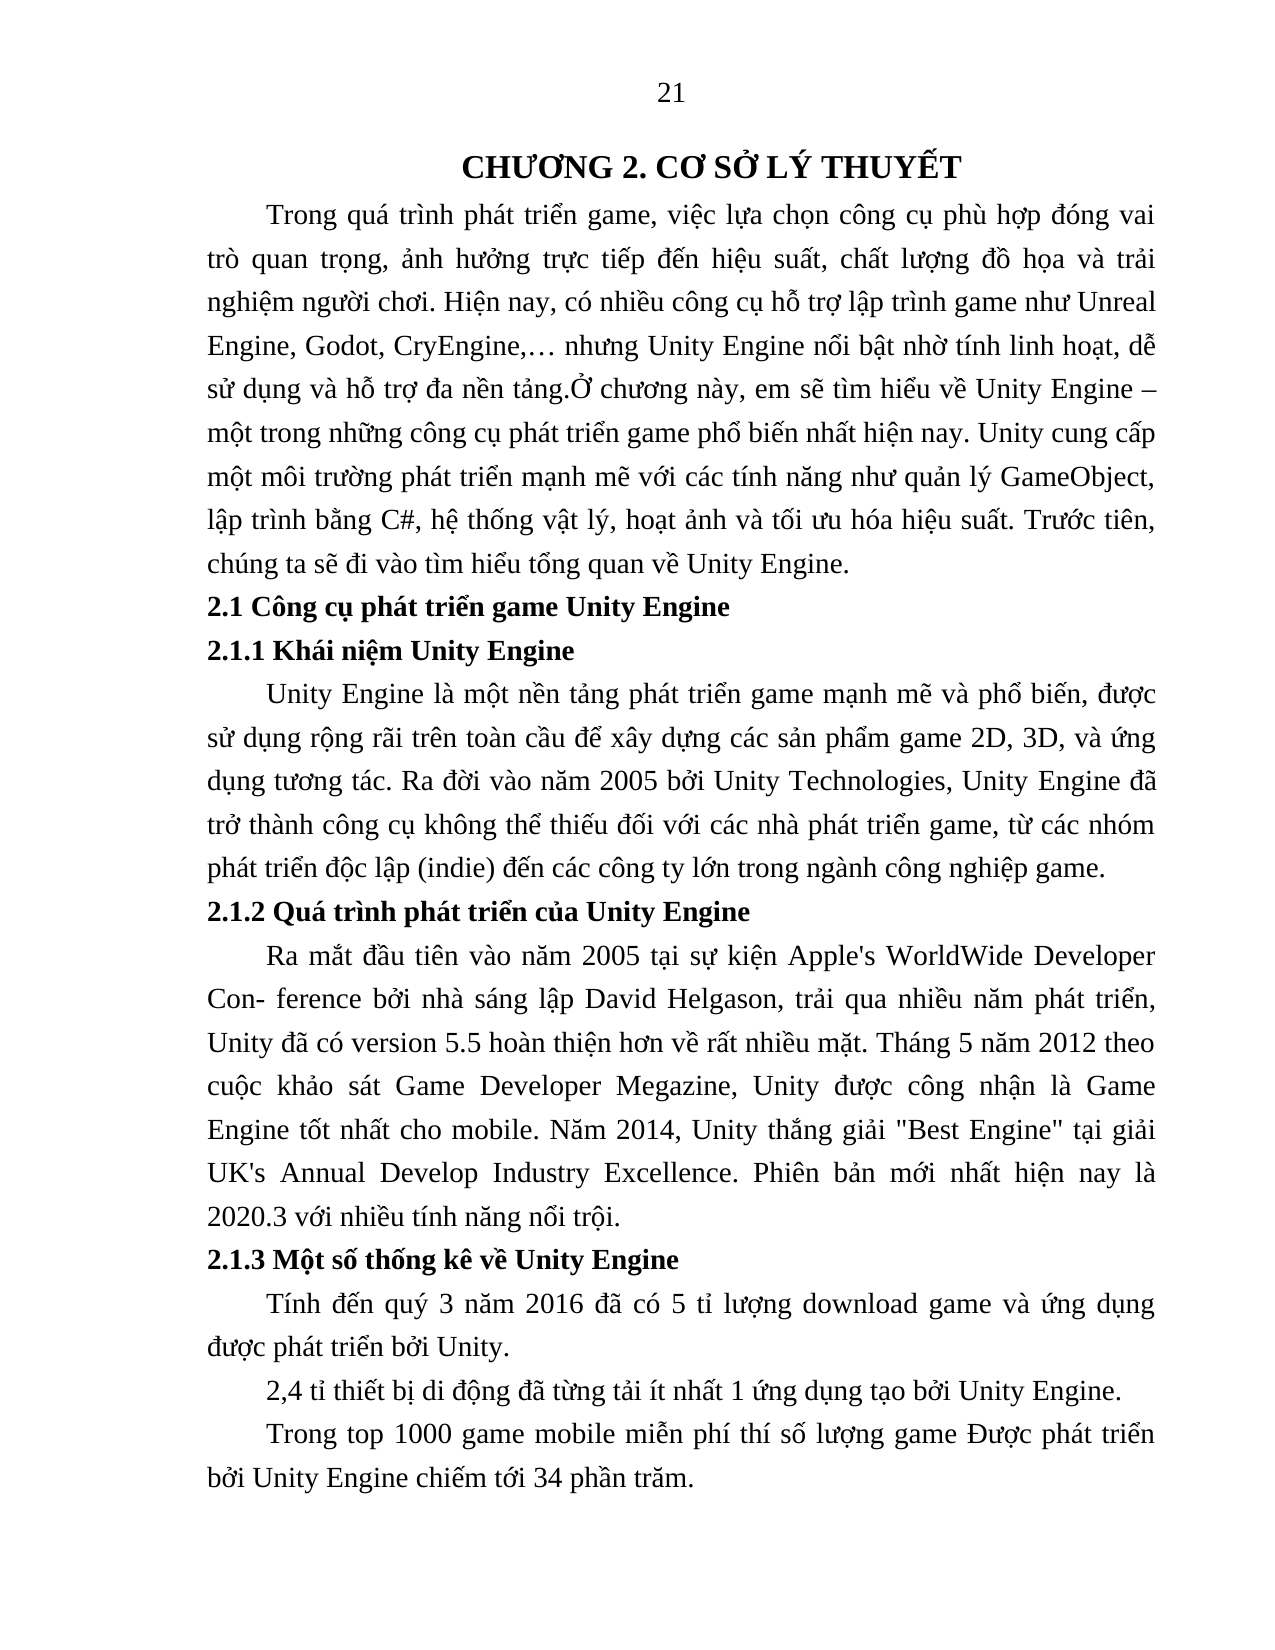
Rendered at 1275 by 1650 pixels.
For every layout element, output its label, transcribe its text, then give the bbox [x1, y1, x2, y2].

text 2,4 tỉ thiết bị di động đã từng tải ít nhất 1 ứng dụng tạo bởi Unity Engine. [207, 1373, 1157, 1407]
subtitle 2.1 Công cụ phát triển game Unity Engine [207, 589, 1157, 623]
subtitle 2.1.3 Một số thống kê về Unity Engine [207, 1242, 1157, 1276]
text Tính đến quý 3 năm 2016 đã có 5 tỉ lượng download game và ứng dụng được phát triển bởi Unity. [207, 1286, 1157, 1363]
text Trong quá trình phát triển game, việc lựa chọn công cụ phù hợp đóng vai trò quan trọng, ảnh hưởng trực tiếp đến hiệu suất, chất lượng đồ họa và trải nghiệm người chơi. Hiện nay, có nhiều công cụ hỗ trợ lập trình game như Unreal Engine, Godot, CryEngine,… nhưng Unity Engine nổi bật nhờ tính linh hoạt, dễ sử dụng và hỗ trợ đa nền tảng.Ở chương này, em sẽ tìm hiểu về Unity Engine – một trong những công cụ phát triển game phổ biến nhất hiện nay. Unity cung cấp một môi trường phát triển mạnh mẽ với các tính năng như quản lý GameObject, lập trình bằng C#, hệ thống vật lý, hoạt ảnh và tối ưu hóa hiệu suất. Trước tiên, chúng ta sẽ đi vào tìm hiểu tổng quan về Unity Engine. [207, 197, 1157, 579]
text Unity Engine là một nền tảng phát triển game mạnh mẽ và phổ biến, được sử dụng rộng rãi trên toàn cầu để xây dựng các sản phẩm game 2D, 3D, và ứng dụng tương tác. Ra đời vào năm 2005 bởi Unity Technologies, Unity Engine đã trở thành công cụ không thể thiếu đối với các nhà phát triển game, từ các nhóm phát triển độc lập (indie) đến các công ty lớn trong ngành công nghiệp game. [207, 676, 1157, 884]
text Trong top 1000 game mobile miễn phí thí số lượng game Được phát triển bởi Unity Engine chiếm tới 34 phần trăm. [207, 1417, 1157, 1494]
text Ra mắt đầu tiên vào năm 2005 tại sự kiện Apple's WorldWide Developer Con- ference bởi nhà sáng lập David Helgason, trải qua nhiều năm phát triển, Unity đã có version 5.5 hoàn thiện hơn về rất nhiều mặt. Tháng 5 năm 2012 theo cuộc khảo sát Game Developer Megazine, Unity được công nhận là Game Engine tốt nhất cho mobile. Năm 2014, Unity thắng giải "Best Engine" tại giải UK's Annual Develop Industry Excellence. Phiên bản mới nhất hiện nay là 2020.3 với nhiều tính năng nổi trội. [207, 938, 1157, 1232]
text CHƯƠNG 2. CƠ SỞ LÝ THUYẾT [207, 148, 1157, 186]
subtitle 2.1.1 Khái niệm Unity Engine [207, 633, 1157, 666]
subtitle 2.1.2 Quá trình phát triển của Unity Engine [207, 894, 1157, 928]
